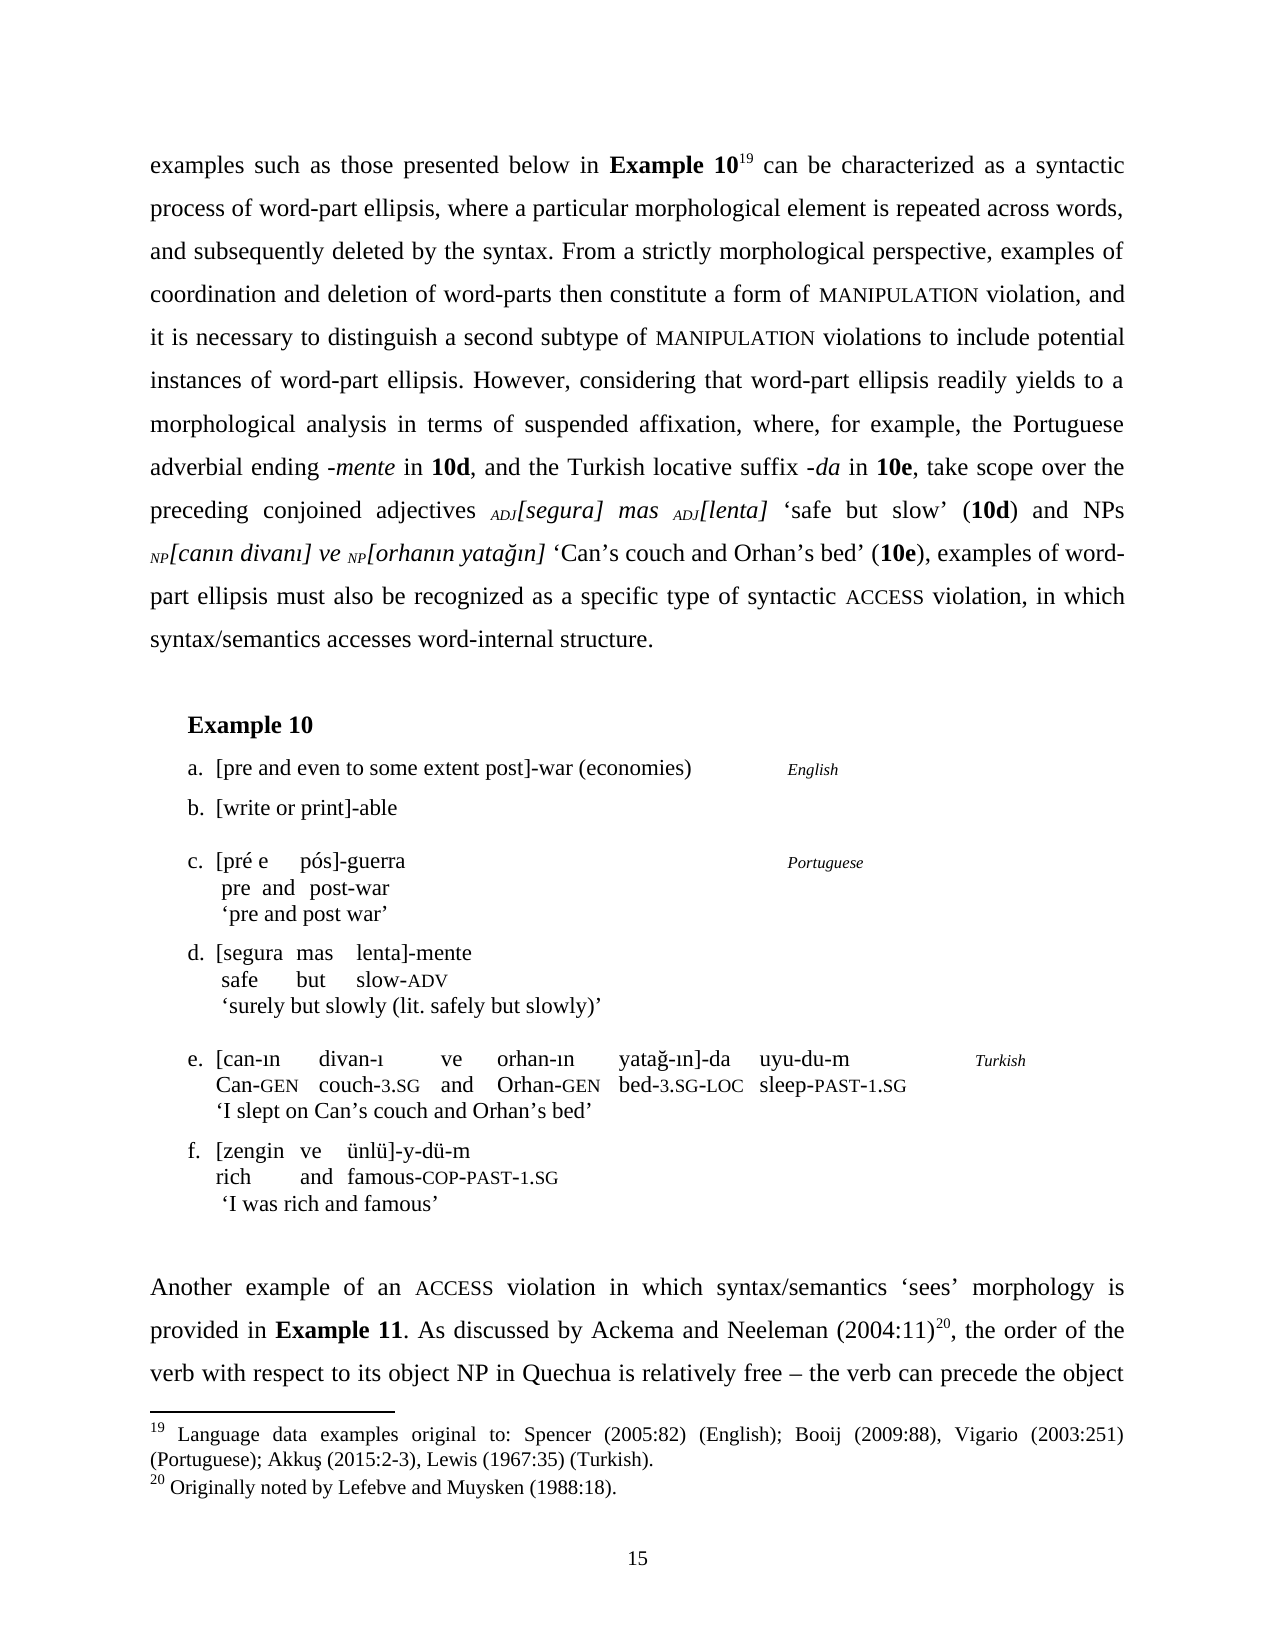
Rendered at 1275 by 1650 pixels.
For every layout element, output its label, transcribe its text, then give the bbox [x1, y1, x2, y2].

text c. [pré e pós]-guerra Portuguese [150, 847, 1125, 873]
text e. [can-ın divan-ı ve orhan-ın yatağ-ın]-da uyu-du-m Turkish [150, 1045, 1125, 1071]
text d. [segura mas lenta]-mente [150, 939, 1125, 966]
text safe but slow-ADV [150, 966, 1125, 992]
text pre and post-war [150, 873, 1125, 900]
text Can-GEN couch-3.SG and Orhan-GEN bed-3.SG-LOC sleep-PAST-1.SG [150, 1071, 1125, 1097]
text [150, 150, 1125, 653]
text ‘I slept on Can’s couch and Orhan’s bed’ [150, 1097, 1125, 1124]
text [150, 1272, 1125, 1387]
text a. [pre and even to some extent post]-war (economies) English [150, 754, 1125, 780]
text b. [write or print]-able [150, 794, 1125, 821]
text ‘pre and post war’ [150, 900, 1125, 926]
text rich and famous-COP-PAST-1.SG [150, 1163, 1125, 1190]
text ‘surely but slowly (lit. safely but slowly)’ [150, 992, 1125, 1018]
text ‘I was rich and famous’ [150, 1190, 1125, 1216]
text f. [zengin ve ünlü]-y-dü-m [150, 1137, 1125, 1163]
text Example 10 [150, 711, 1125, 739]
